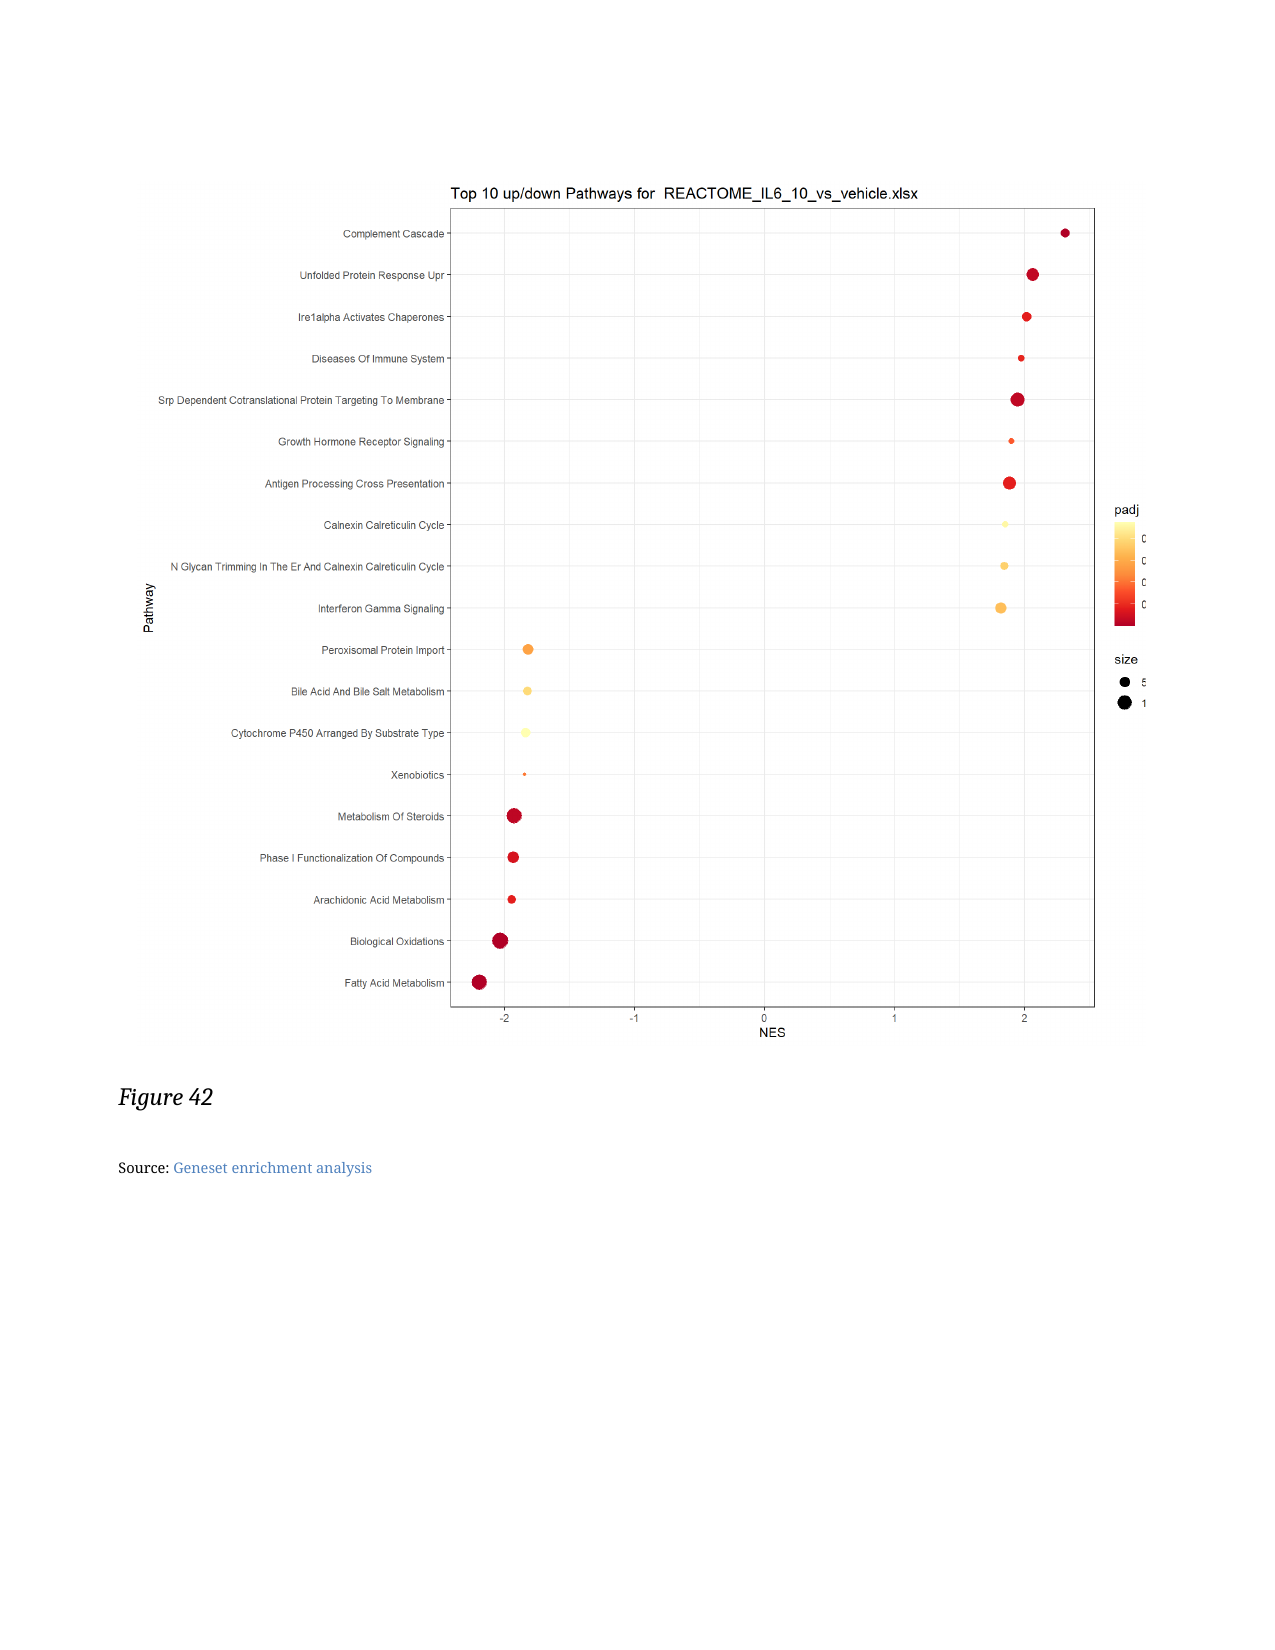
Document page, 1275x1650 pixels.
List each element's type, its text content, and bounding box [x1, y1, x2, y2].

table_header Figure 42 [107, 177, 1146, 1124]
picture [137, 181, 1146, 1046]
text Source: Geneset enrichment analysis [118, 1143, 1157, 1177]
